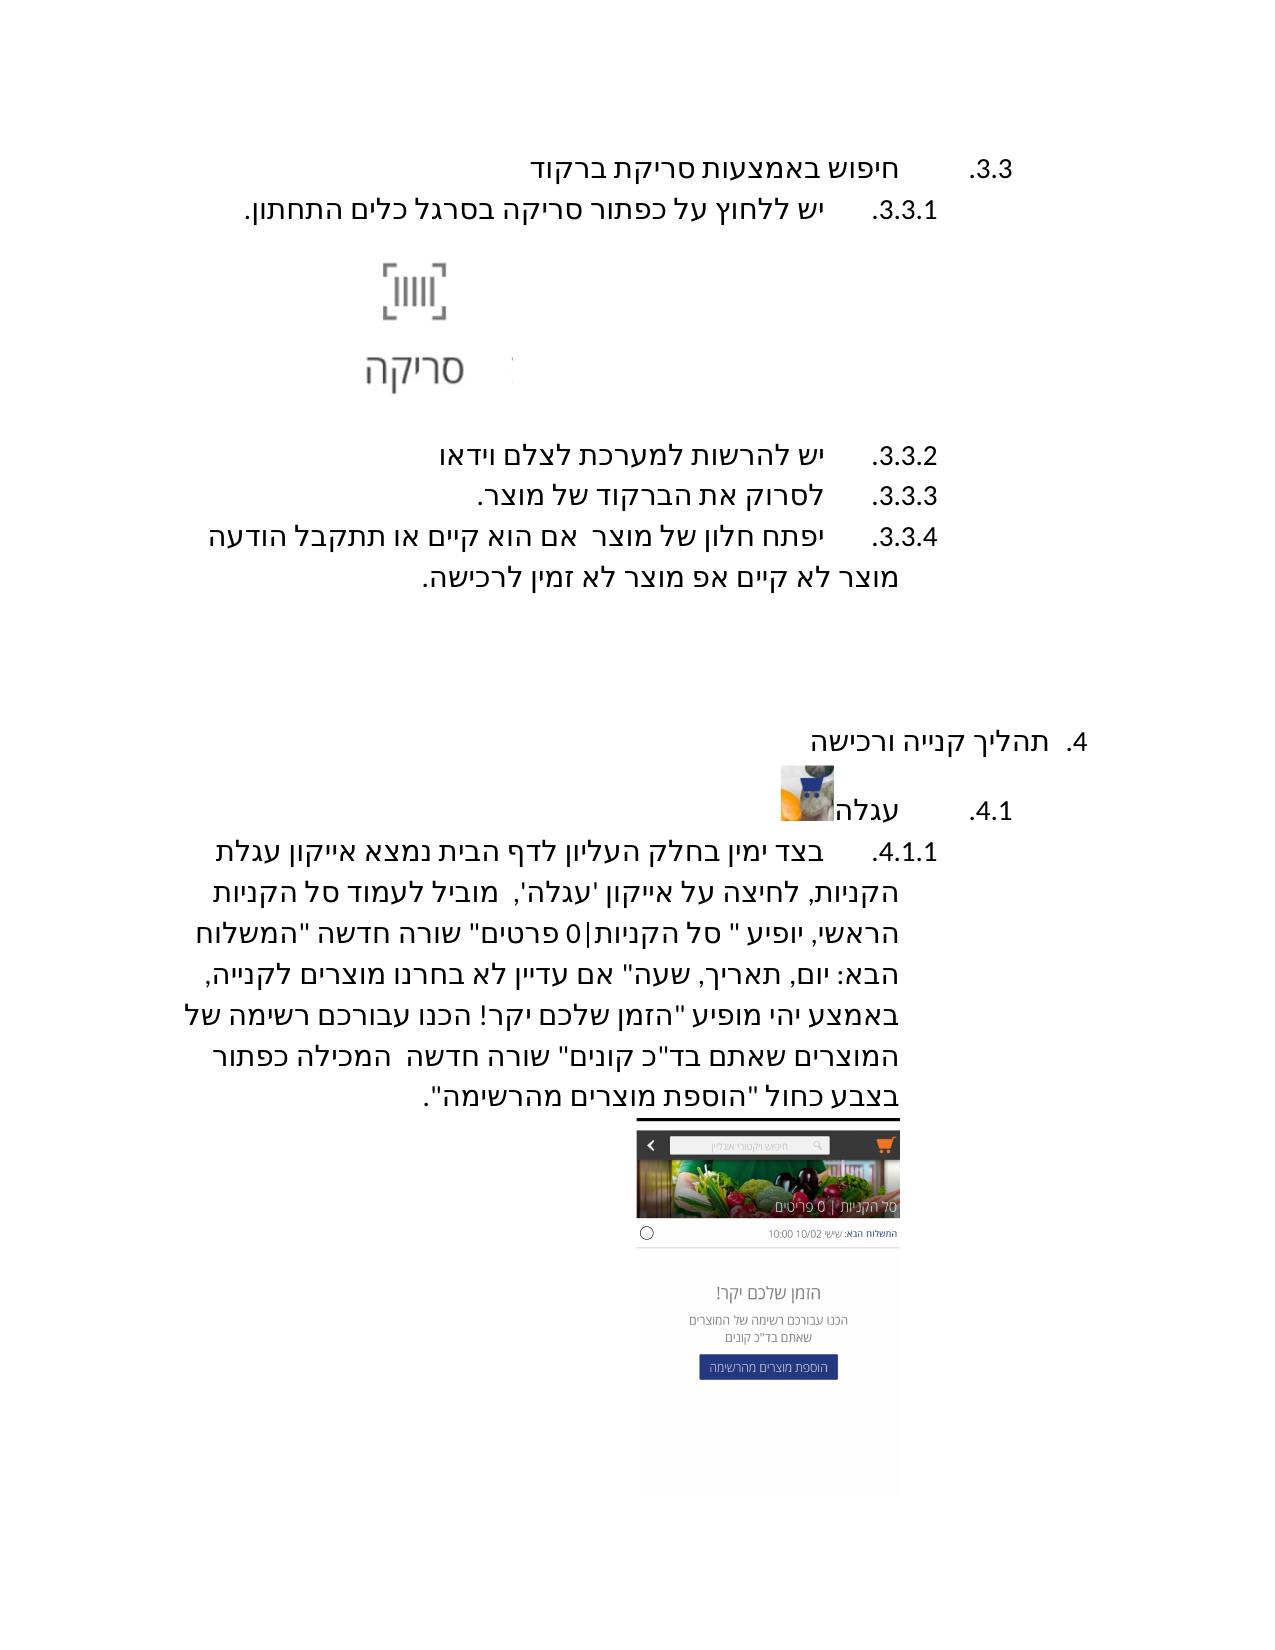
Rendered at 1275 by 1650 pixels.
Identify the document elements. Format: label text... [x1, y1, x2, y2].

list עגלה [150, 764, 1012, 828]
picture [780, 764, 834, 821]
list יש ללחוץ על כפתור סריקה בסרגל כלים התחתון. [150, 191, 937, 227]
list בצד ימין בחלק העליון לדף הבית נמצא אייקון עגלת הקניות, לחיצה על אייקון 'עגלה', מוביל לעמוד סל הקניות הראשי, יופיע " סל הקניות|0 פרטים" שורה חדשה "המשלוח הבא: יום, תאריך, שעה" אם עדיין לא בחרנו מוצרים לקנייה, באמצע יהי מופיע "הזמן שלכם יקר! הכנו עבורכם רשימה של המוצרים שאתם בד"כ קונים" שורה חדשה המכילה כפתור בצבע כחול "הוספת מוצרים מהרשימה". [150, 833, 937, 1495]
list לסרוק את הברקוד של מוצר. [150, 477, 937, 513]
list תהליך קנייה ורכישה [150, 723, 1087, 759]
picture [636, 1118, 900, 1495]
picture [317, 237, 513, 407]
list חיפוש באמצעות סריקת ברקוד [150, 150, 1012, 186]
list יפתח חלון של מוצר אם הוא קיים או תתקבל הודעה מוצר לא קיים אפ מוצר לא זמין לרכישה. [150, 518, 937, 595]
list יש להרשות למערכת לצלם וידאו [150, 437, 937, 472]
